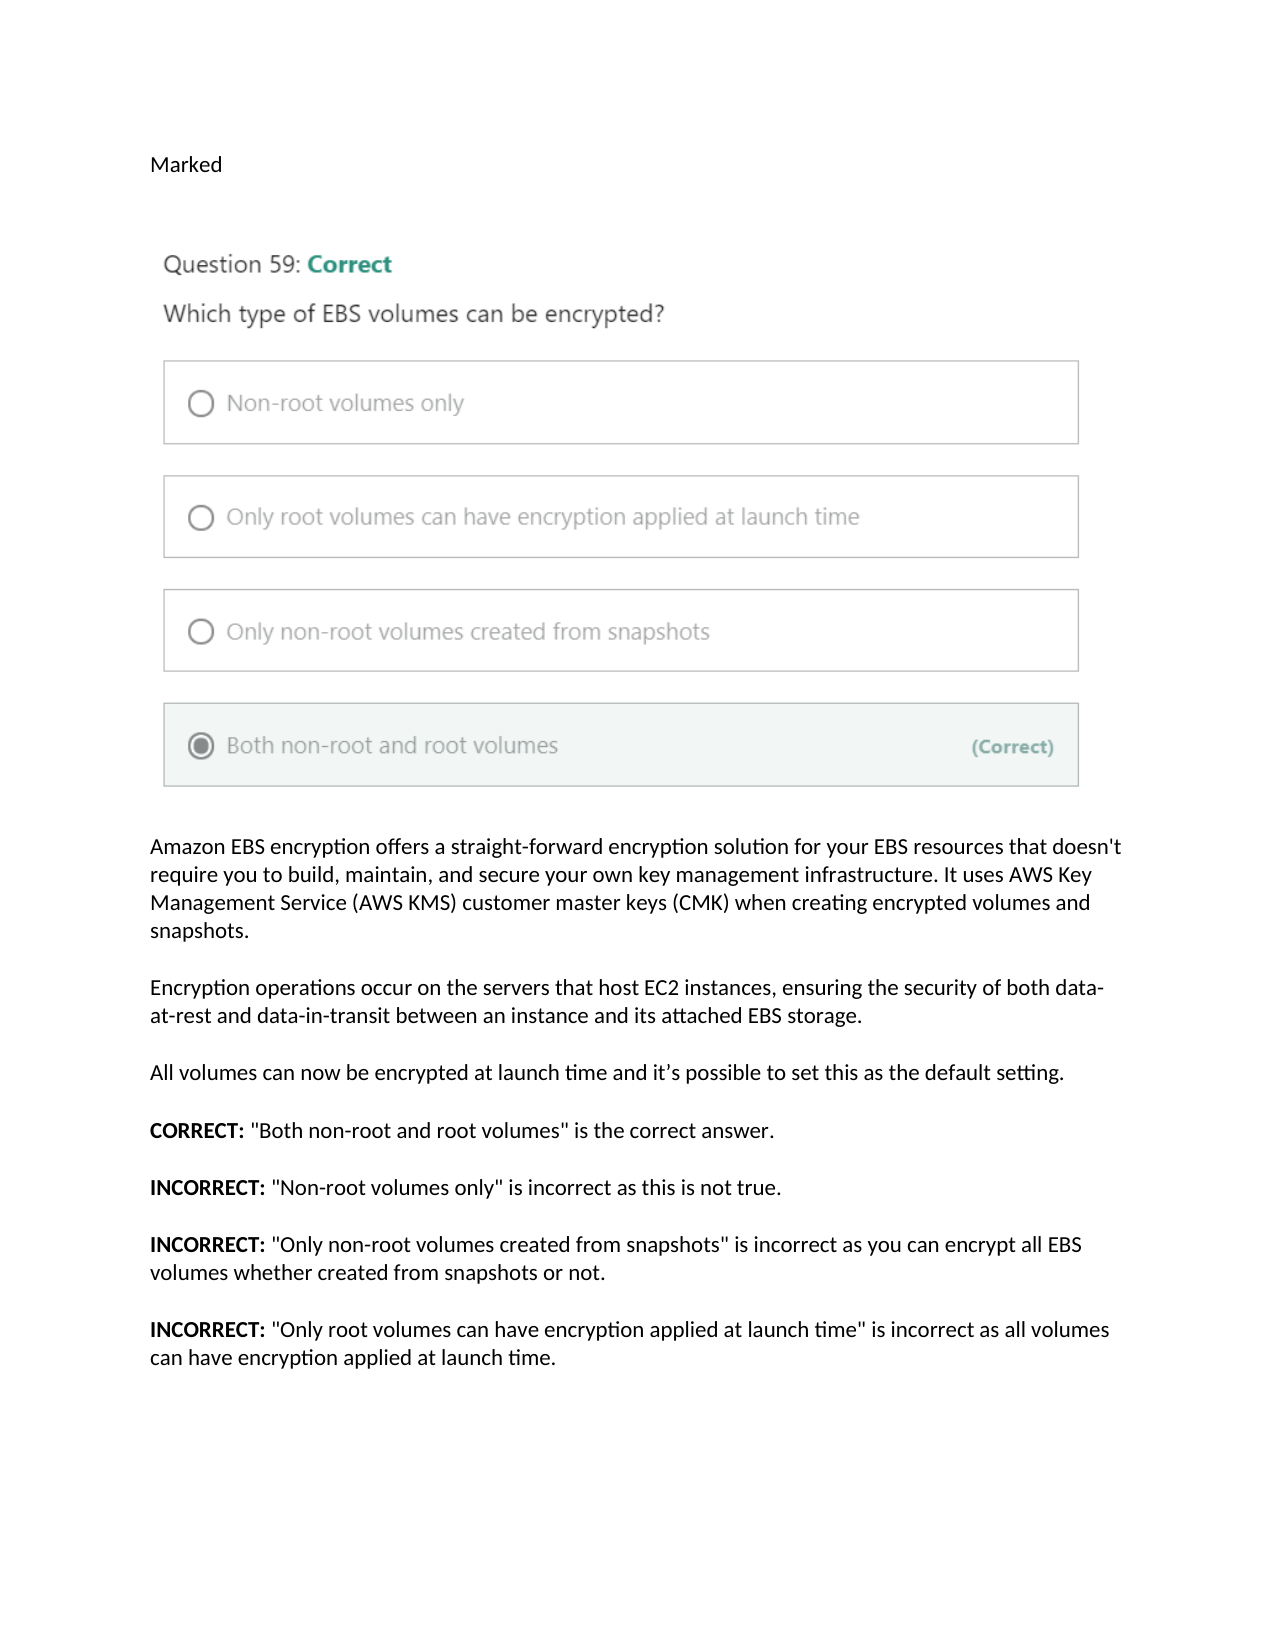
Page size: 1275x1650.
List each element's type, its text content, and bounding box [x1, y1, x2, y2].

text Amazon EBS encryption offers a straight-forward encryption solution for your EBS resources that doesn't require you to build, maintain, and secure your own key management infrastructure. It uses AWS Key Management Service (AWS KMS) customer master keys (CMK) when creating encrypted volumes and snapshots. [150, 832, 1125, 944]
text INCORRECT: "Only root volumes can have encryption applied at launch time" is incorrect as all volumes can have encryption applied at launch time. [150, 1315, 1125, 1371]
text INCORRECT: "Only non-root volumes created from snapshots" is incorrect as you can encrypt all EBS volumes whether created from snapshots or not. [150, 1230, 1125, 1286]
text CORRECT: "Both non-root and root volumes" is the correct answer. [150, 1116, 1125, 1144]
text All volumes can now be encrypted at launch time and it’s possible to set this as the default setting. [150, 1058, 1125, 1087]
text INCORRECT: "Non-root volumes only" is incorrect as this is not true. [150, 1173, 1125, 1201]
text Encryption operations occur on the servers that host EC2 instances, ensuring the security of both data-at-rest and data-in-transit between an instance and its attached EBS storage. [150, 973, 1125, 1029]
text Marked [150, 150, 1125, 178]
picture [150, 243, 1125, 814]
